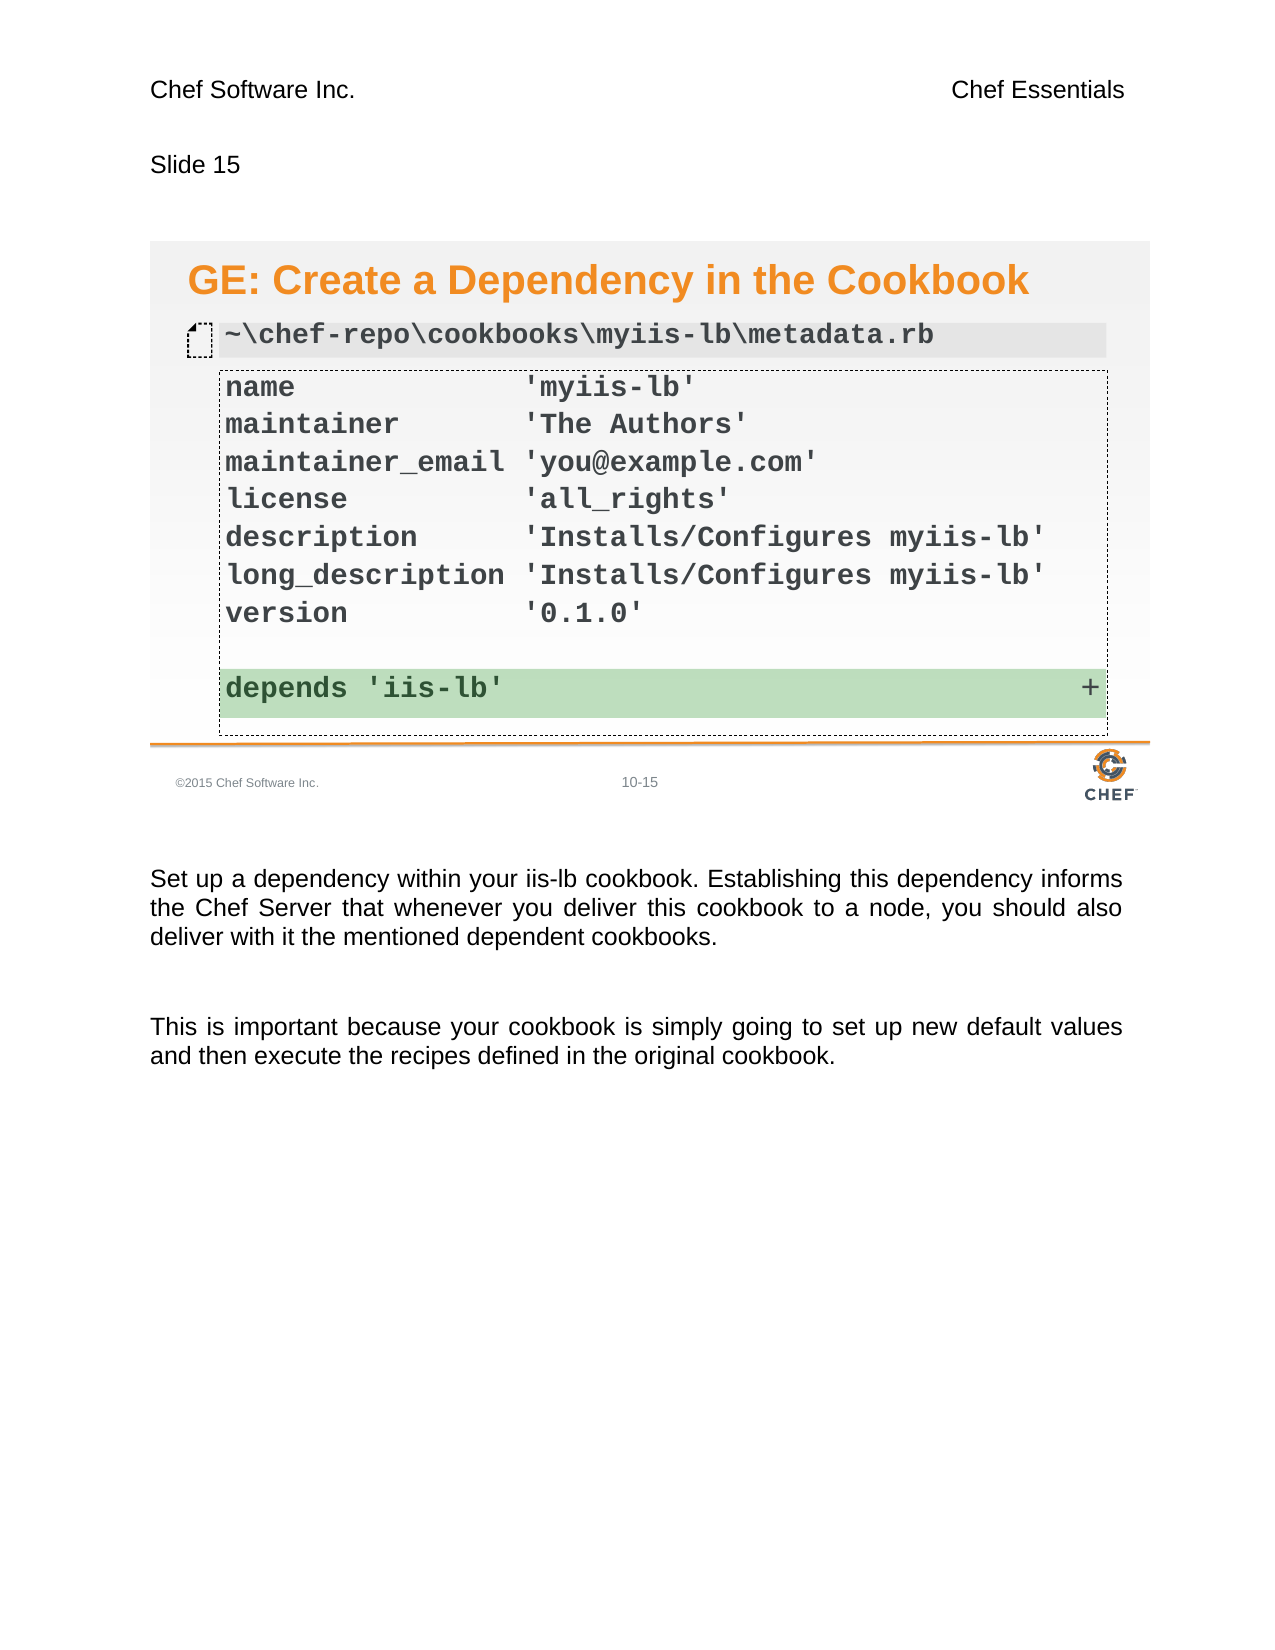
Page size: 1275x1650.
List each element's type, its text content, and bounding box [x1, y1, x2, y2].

text Set up a dependency within your iis-lb cookbook. Establishing this dependency informs the Chef Server that whenever you deliver this cookbook to a node, you should also deliver with it the mentioned dependent cookbooks. [150, 864, 1125, 950]
text This is important because your cookbook is simply going to set up new default values and then execute the recipes defined in the original cookbook. [150, 1012, 1125, 1070]
text Slide 15 [150, 150, 1125, 179]
